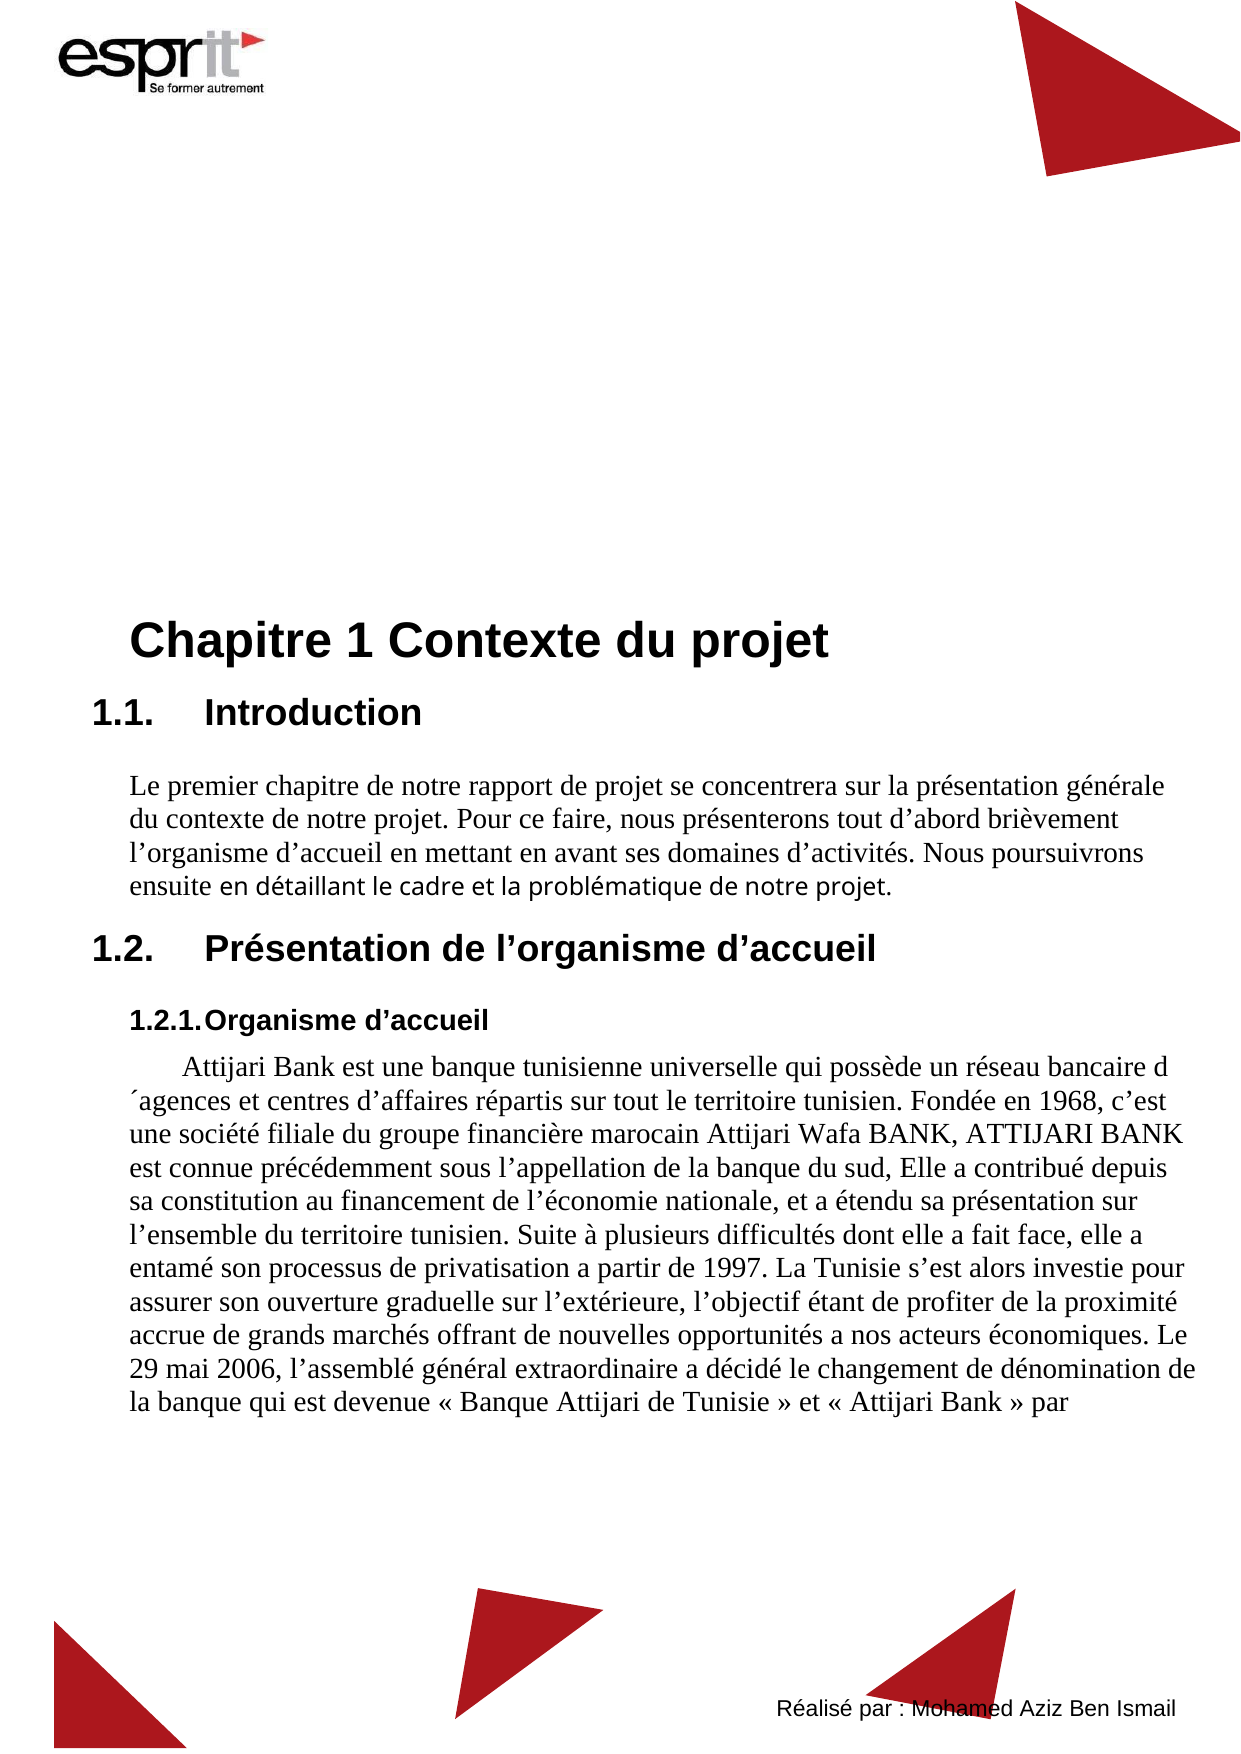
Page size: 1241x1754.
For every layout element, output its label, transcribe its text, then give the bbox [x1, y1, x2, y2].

subtitle Présentation de l’organisme d’accueil [92, 926, 1086, 969]
subtitle Organisme d’accueil [129, 1003, 1085, 1037]
picture [54, 28, 269, 96]
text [129, 1049, 1198, 1418]
text Le premier chapitre de notre rapport de projet se concentrera sur la présentation générale du contexte de notre projet. Pour ce faire, nous présenterons tout d’abord brièvement l’organisme d’accueil en mettant en avant ses domaines d’activités. Nous poursuivrons ensuite en détaillant le cadre et la problématique de notre projet. [129, 768, 1198, 903]
subtitle Chapitre 1 Contexte du projet [129, 610, 1086, 668]
subtitle Introduction [92, 691, 1086, 734]
